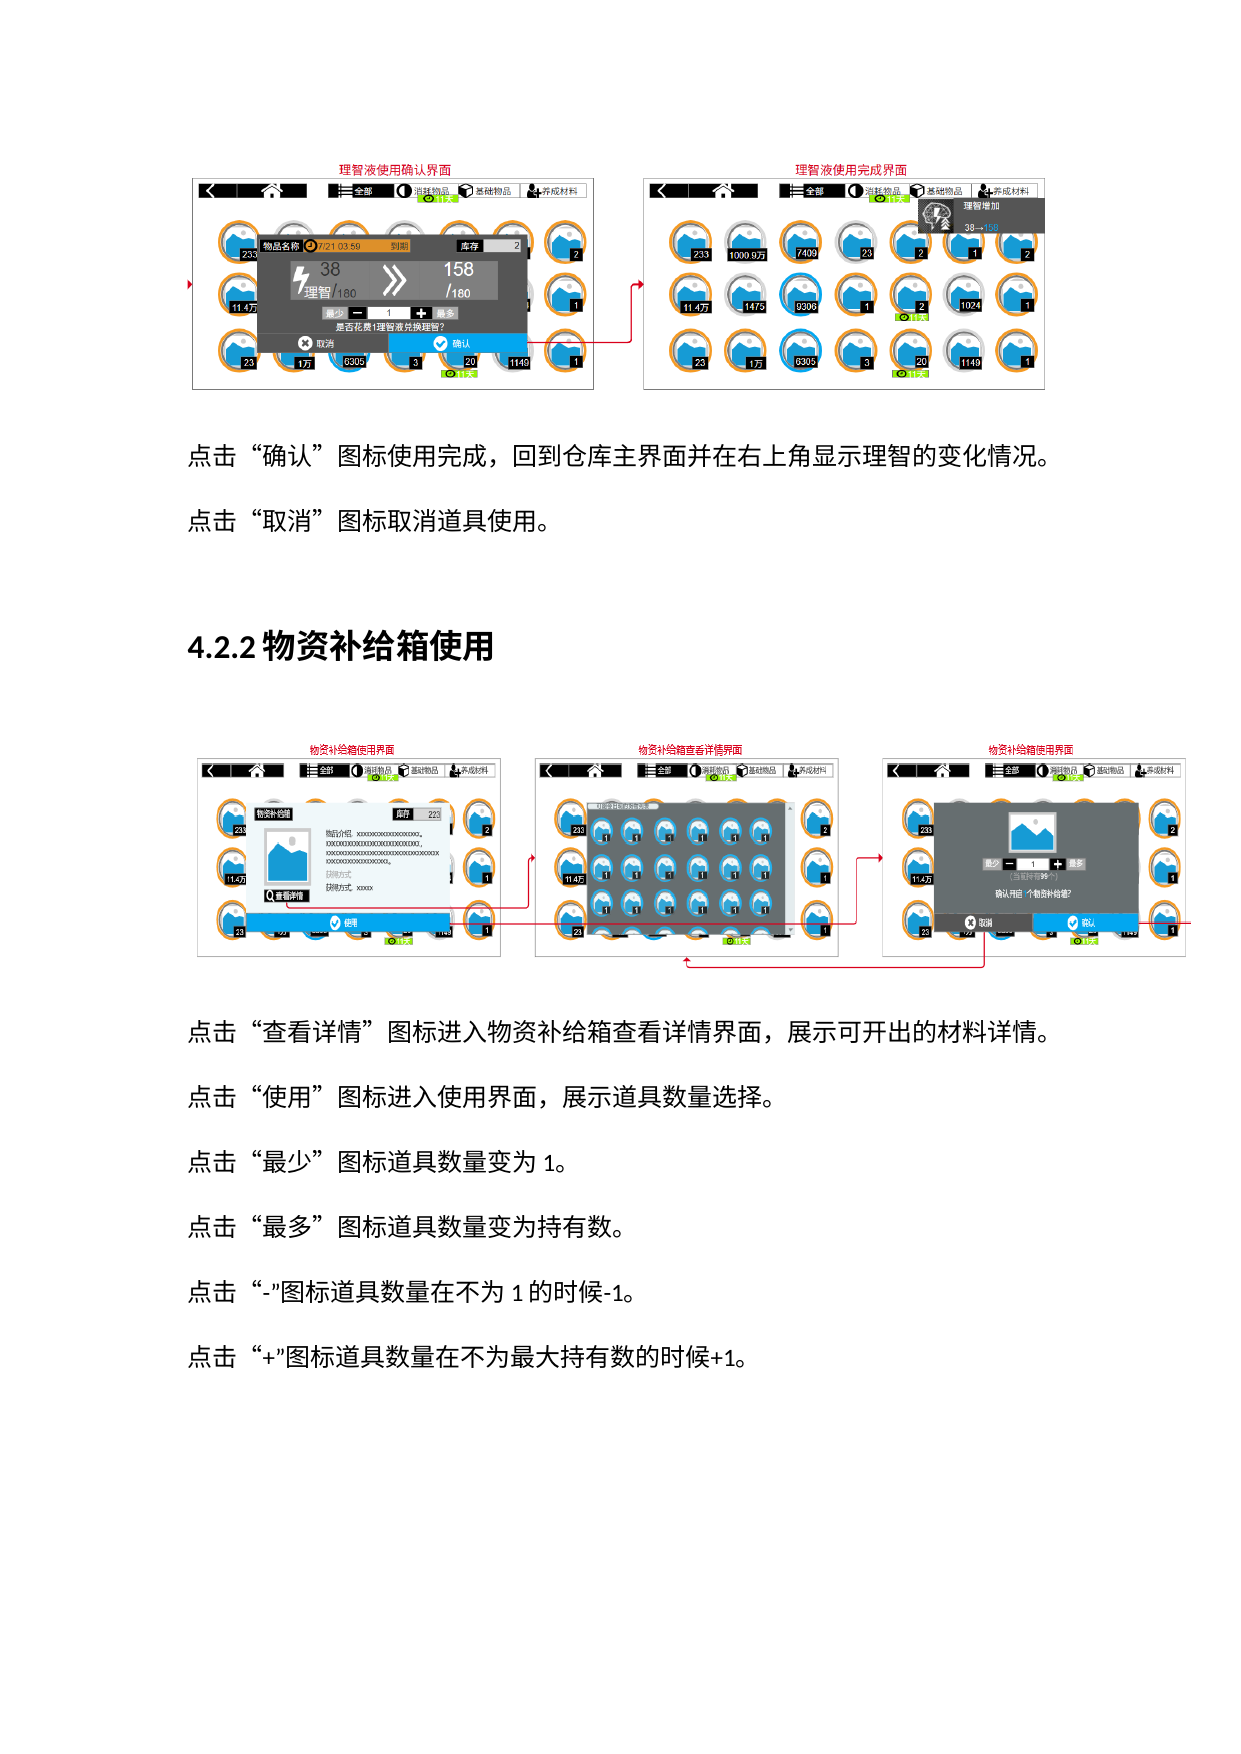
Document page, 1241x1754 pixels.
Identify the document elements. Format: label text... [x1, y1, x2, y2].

text 点击“取消”图标取消道具使用。 [187, 487, 1053, 552]
subtitle 4.2.2物资补给箱使用 [187, 612, 1053, 677]
text 点击“确认”图标使用完成，回到仓库主界面并在右上角显示理智的变化情况。 [187, 422, 1053, 487]
text 点击“最少”图标道具数量变为1。 [187, 1128, 1053, 1193]
picture [187, 738, 1191, 975]
text 点击“-”图标道具数量在不为1的时候-1。 [187, 1258, 1053, 1323]
text 点击“使用”图标进入使用界面，展示道具数量选择。 [187, 1063, 1053, 1128]
text 点击“+”图标道具数量在不为最大持有数的时候+1。 [187, 1323, 1053, 1388]
text 点击“查看详情”图标进入物资补给箱查看详情界面，展示可开出的材料详情。 [187, 998, 1053, 1063]
text 点击“最多”图标道具数量变为持有数。 [187, 1193, 1053, 1258]
picture [187, 162, 1052, 394]
